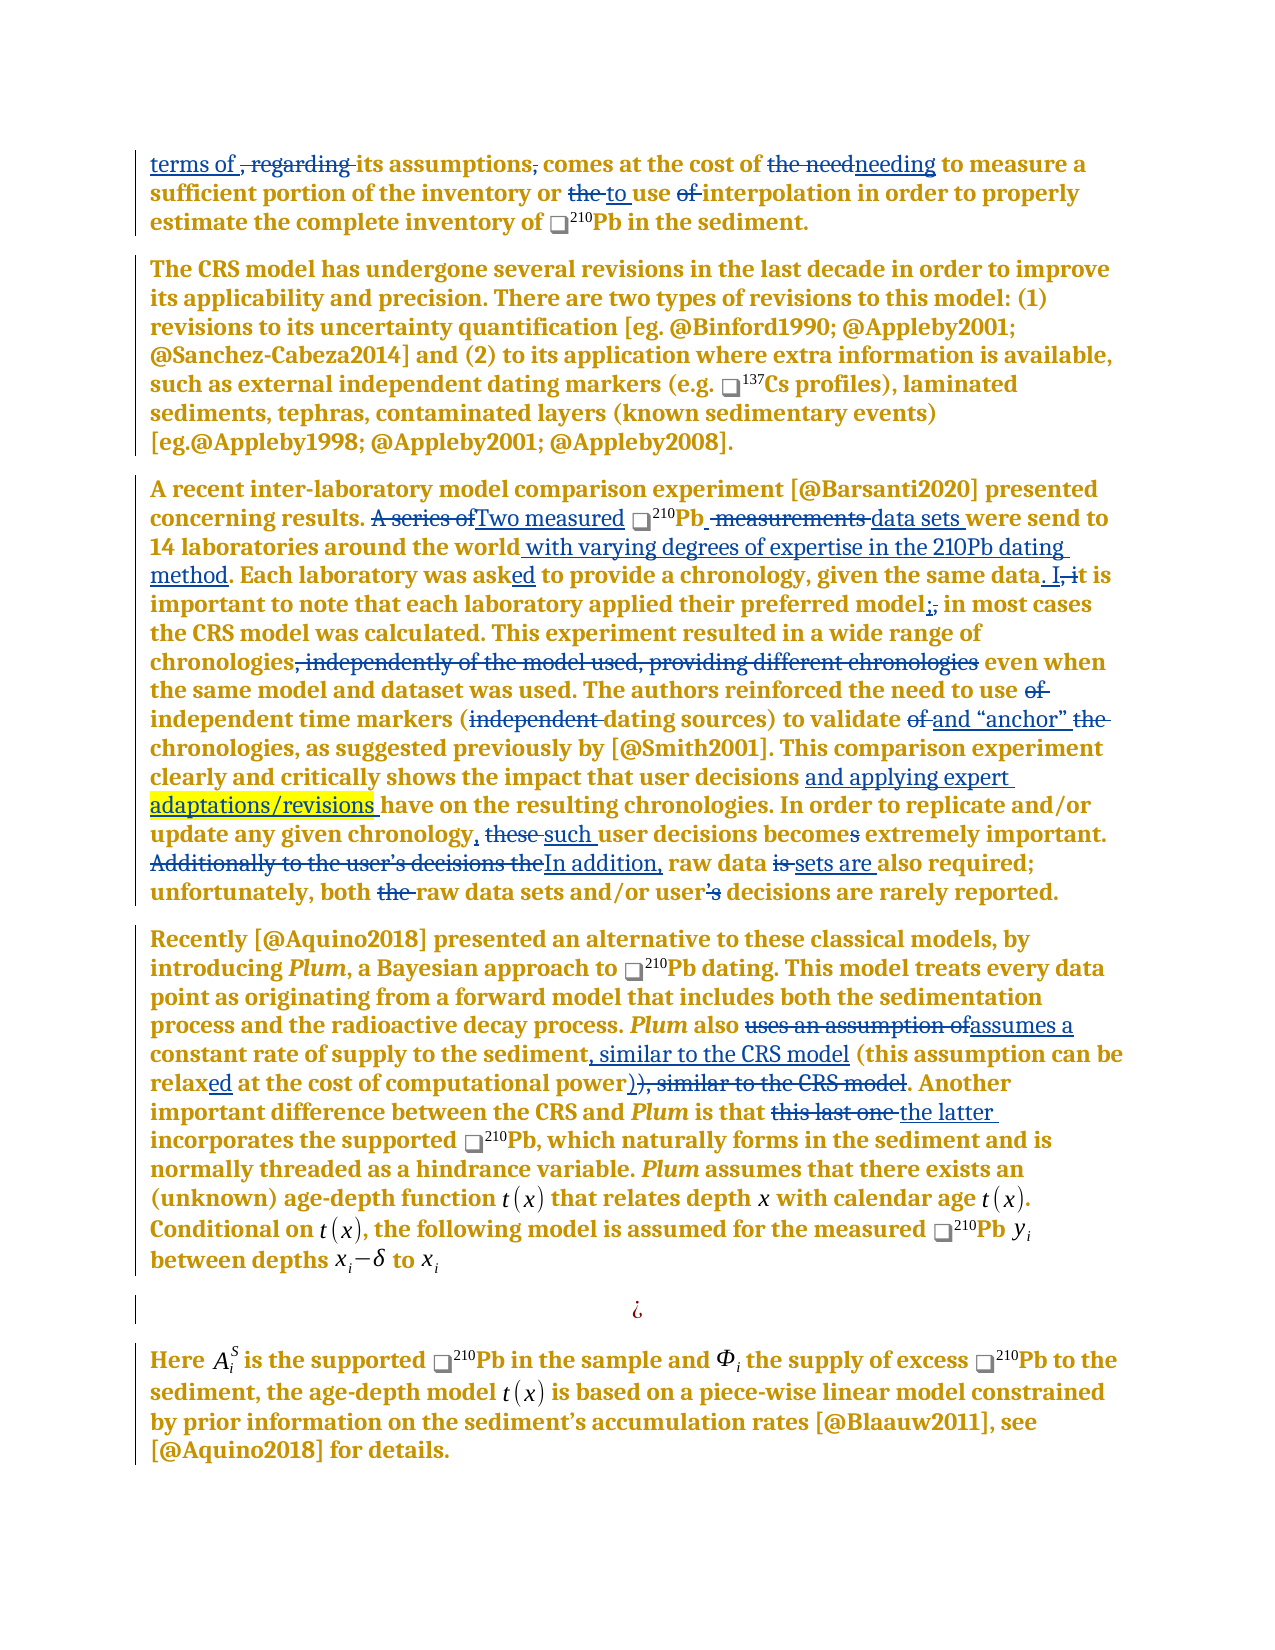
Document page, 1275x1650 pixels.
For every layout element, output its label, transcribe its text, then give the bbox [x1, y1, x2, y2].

text The CRS model has undergone several revisions in the last decade in order to improve its applicability and precision. There are two types of revisions to this model: (1) revisions to its uncertainty quantification [eg. @Binford1990; @Appleby2001; @Sanchez-Cabeza2014] and (2) to its application where extra information is available, such as external independent dating markers (e.g. Cs profiles), laminated sediments, tephras, contaminated layers (known sedimentary events) [eg.@Appleby1998; @Appleby2001; @Appleby2008]. [150, 255, 1125, 456]
text A recent inter-laboratory model comparison experiment [@Barsanti2020] presented concerning results. Pbwere send to 14 laboratories around the world. Each laboratory was ask to provide a chronology, given the same datat is important to note that each laboratory applied their preferred model in most cases the CRS model was calculated. This experiment resulted in a wide range of chronologies even when the same model and dataset was used. The authors reinforced the need to use independent time markers (dating sources) to validate chronologies, as suggested previously by [@Smith2001]. This comparison experiment clearly and critically shows the impact that user decisions have on the resulting chronologies. In order to replicate and/or update any given chronology user decisions become extremely important. raw data also required; unfortunately, both raw data sets and/or user decisions are rarely reported. [150, 475, 1125, 906]
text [150, 150, 1125, 236]
text Recently [@Aquino2018] presented an alternative to these classical models, by introducing Plum, a Bayesian approach to Pb dating. This model treats every data point as originating from a forward model that includes both the sedimentation process and the radioactive decay process. Plum also constant rate of supply to the sediment (this assumption can be relax at the cost of computational power. Another important difference between the CRS and Plum is that incorporates the supported Pb, which naturally forms in the sediment and is normally threaded as a hindrance variable. Plum assumes that there exists an (unknown) age-depth function that relates depth with calendar age . Conditional on , the following model is assumed for the measured Pb between depths to [150, 925, 1125, 1276]
text Here is the supported Pb in the sample and the supply of excess Pb to the sediment, the age-depth model is based on a piece-wise linear model constrained by prior information on the sediment’s accumulation rates [@Blaauw2011], see [@Aquino2018] for details. [150, 1343, 1125, 1465]
